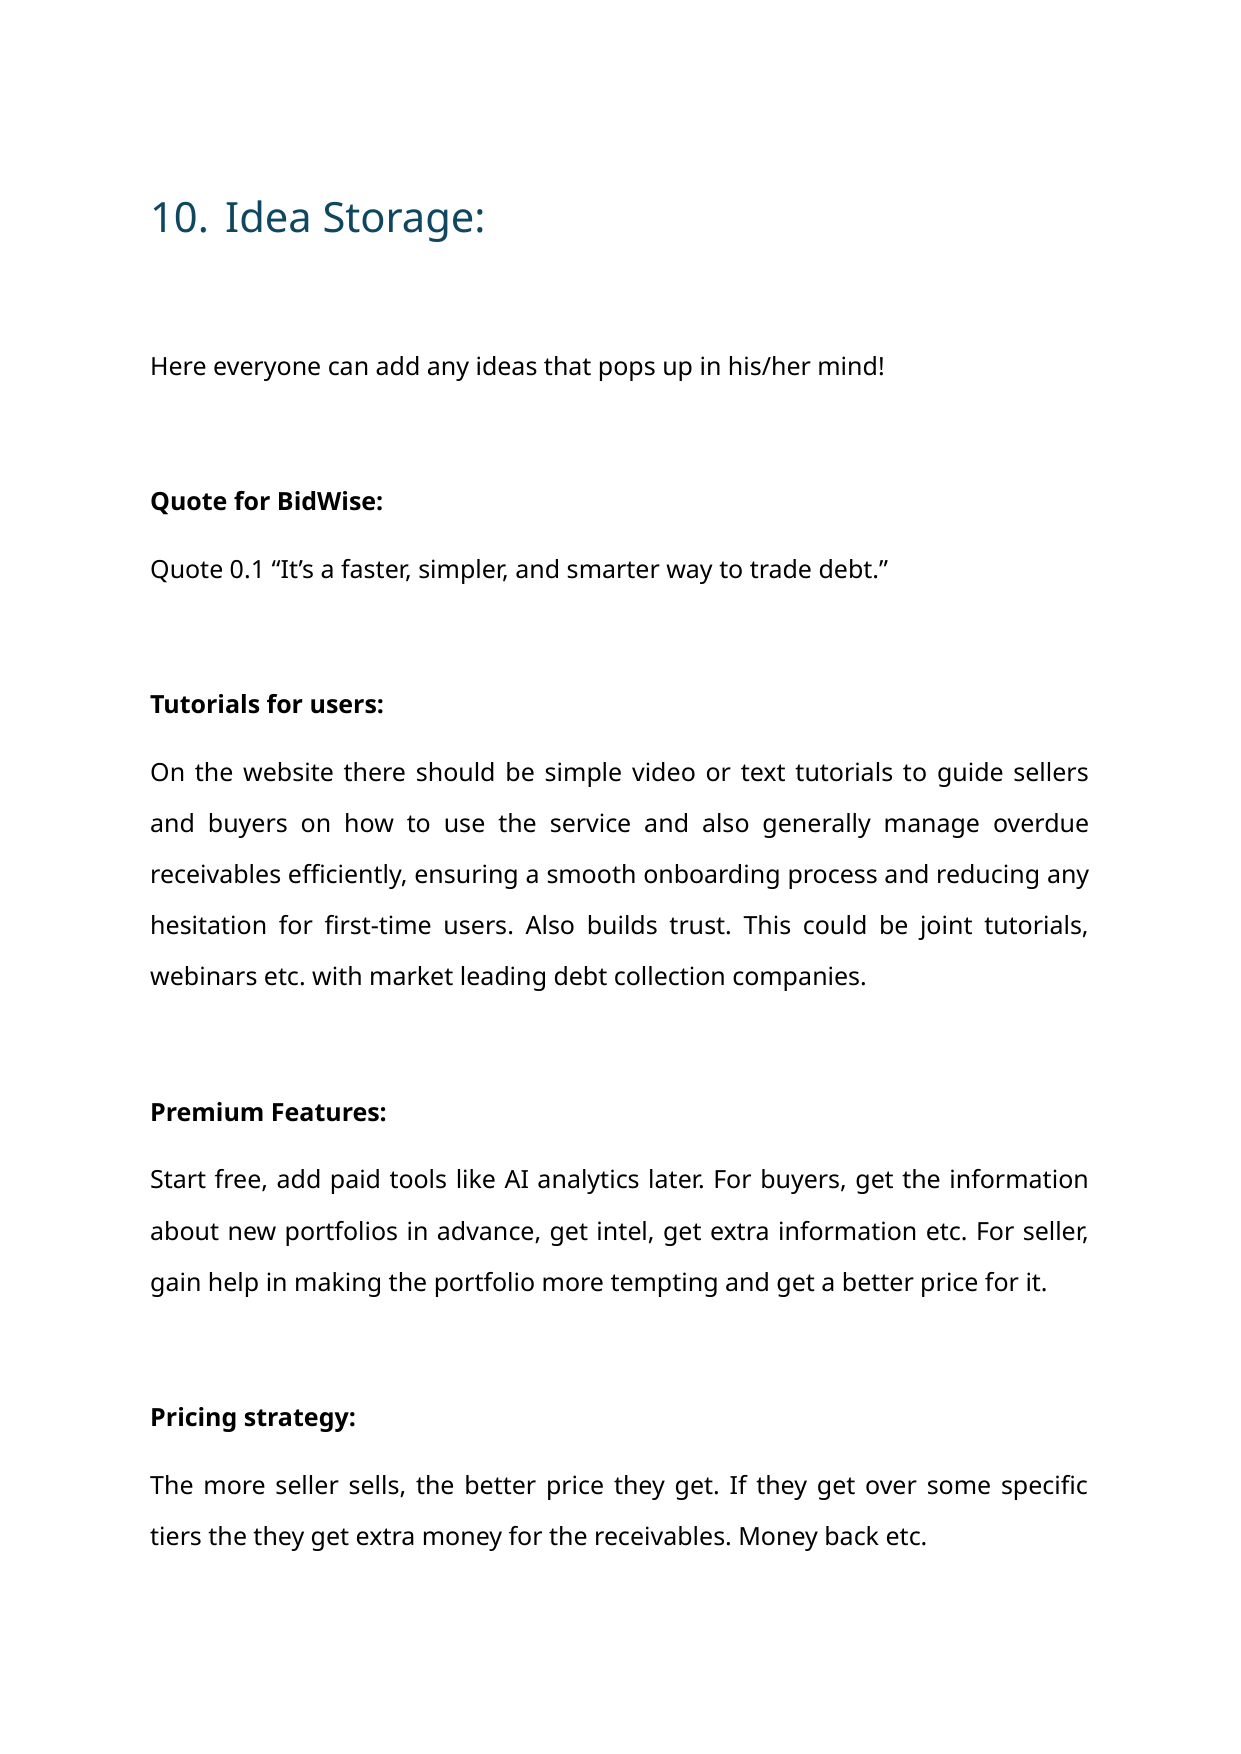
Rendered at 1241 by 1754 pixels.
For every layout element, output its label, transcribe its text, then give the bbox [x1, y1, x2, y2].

subtitle Premium Features: [150, 1094, 1090, 1128]
text Quote 0.1 “It’s a faster, simpler, and smarter way to trade debt.” [150, 552, 1090, 586]
subtitle Idea Storage: [150, 187, 1090, 244]
text Pricing strategy: [150, 1400, 1090, 1434]
text On the website there should be simple video or text tutorials to guide sellers and buyers on how to use the service and also generally manage overdue receivables efficiently, ensuring a smooth onboarding process and reducing any hesitation for first-time users. Also builds trust. This could be joint tutorials, webinars etc. with market leading debt collection companies. [150, 755, 1090, 993]
text Start free, add paid tools like AI analytics later. For buyers, get the information about new portfolios in advance, get intel, get extra information etc. For seller, gain help in making the portfolio more tempting and get a better price for it. [150, 1162, 1090, 1298]
text Here everyone can add any ideas that pops up in his/her mind! [150, 349, 1090, 383]
subtitle Quote for BidWise: [150, 484, 1090, 518]
subtitle Tutorials for users: [150, 687, 1090, 721]
text The more seller sells, the better price they get. If they get over some specific tiers the they get extra money for the receivables. Money back etc. [150, 1467, 1090, 1552]
